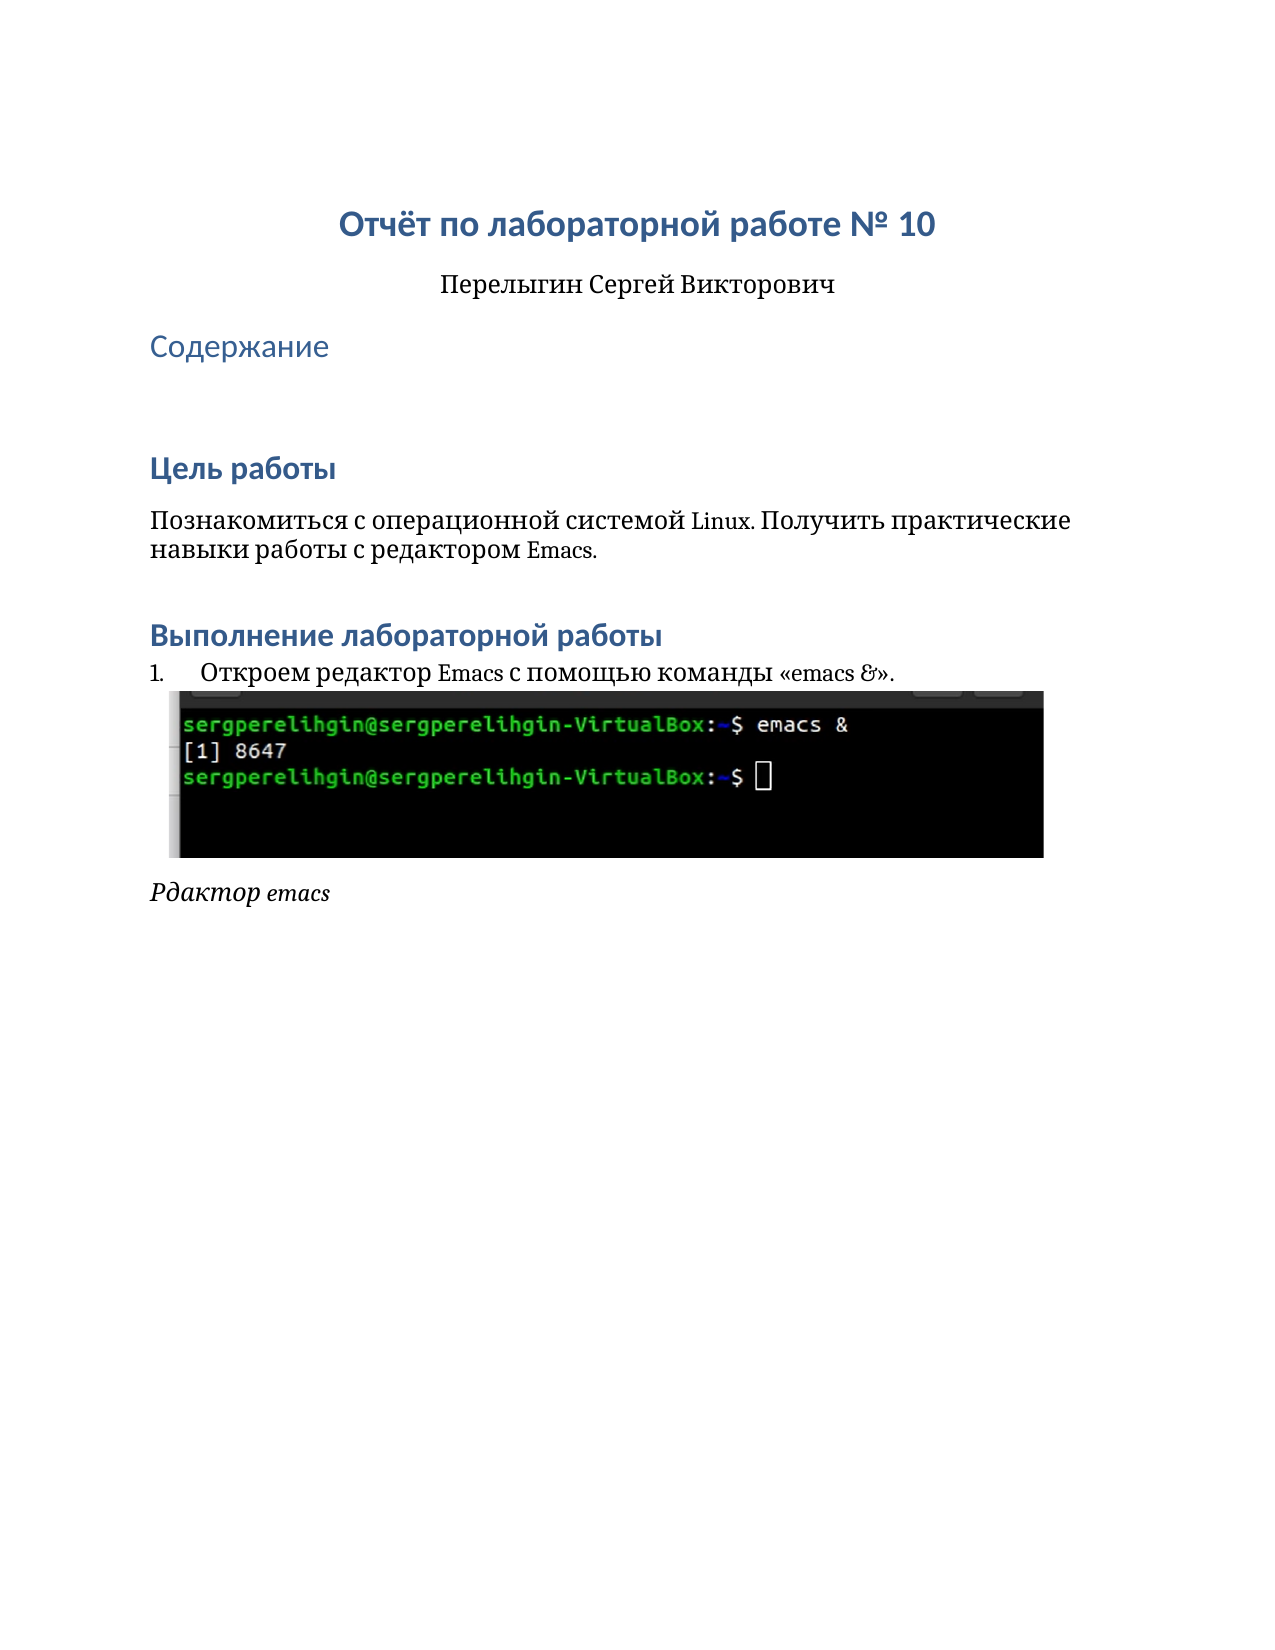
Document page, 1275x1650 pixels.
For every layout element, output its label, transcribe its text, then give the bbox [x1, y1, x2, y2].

picture [168, 691, 1044, 858]
text Познакомиться с операционной системой Linux. Получить практические навыки работы с редактором Emacs. [150, 507, 1125, 564]
text Рдактор emacs [150, 879, 1125, 907]
list Откроем редактор Emacs с помощью команды «emacs &». [150, 659, 1125, 687]
text Перелыгин Сергей Викторович [150, 271, 1125, 299]
subtitle Выполнение лабораторной работы [150, 614, 1125, 655]
title Отчёт по лабораторной работе № 10 [150, 200, 1125, 246]
subtitle Цель работы [150, 447, 1125, 488]
